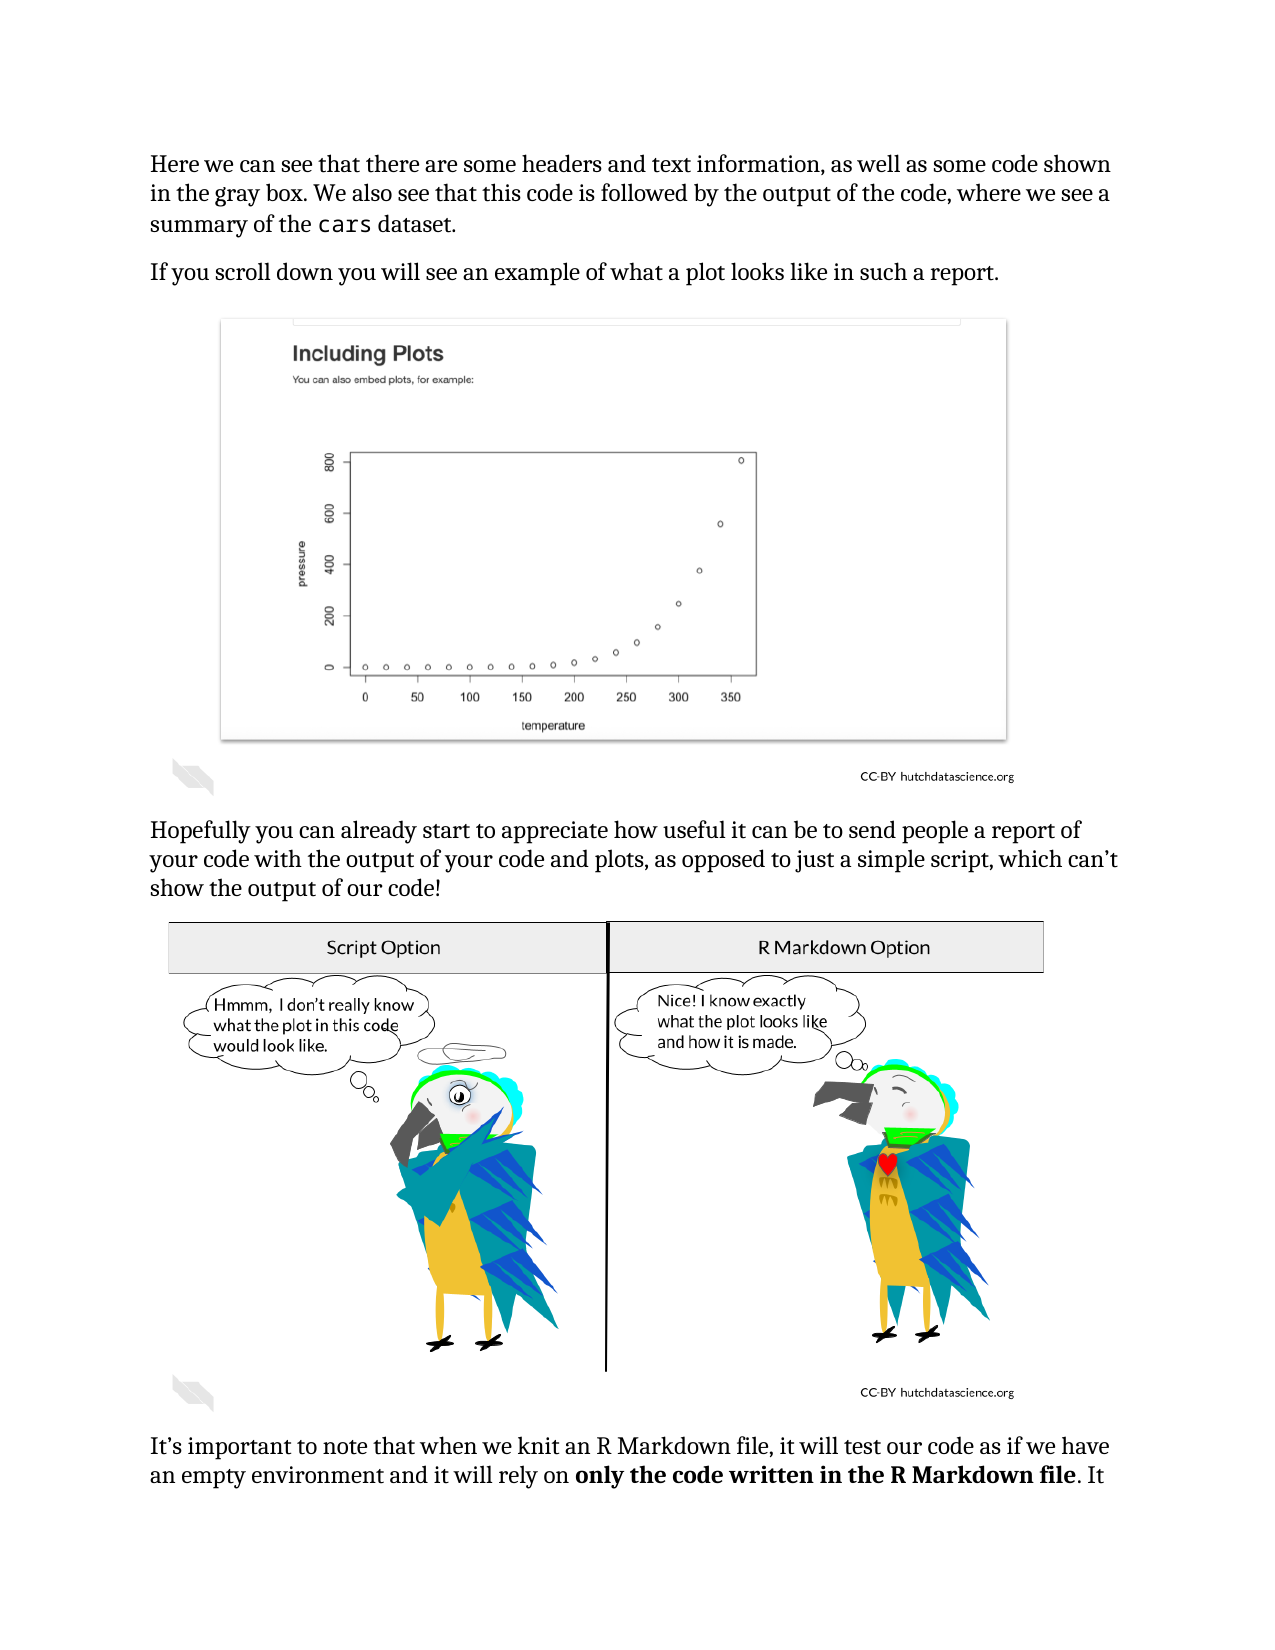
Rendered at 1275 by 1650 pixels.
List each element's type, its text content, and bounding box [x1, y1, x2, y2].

picture [168, 921, 1044, 1414]
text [150, 1432, 1125, 1489]
picture [168, 305, 1044, 798]
text Here we can see that there are some headers and text information, as well as some code shown in the gray box. We also see that this code is followed by the output of the code, where we see a summary of the cars dataset. [150, 150, 1125, 239]
text If you scroll down you will see an example of what a plot looks like in such a report. [150, 257, 1125, 286]
text Hopefully you can already start to appreciate how useful it can be to send people a report of your code with the output of your code and plots, as opposed to just a simple script, which can’t show the output of our code! [150, 816, 1125, 902]
